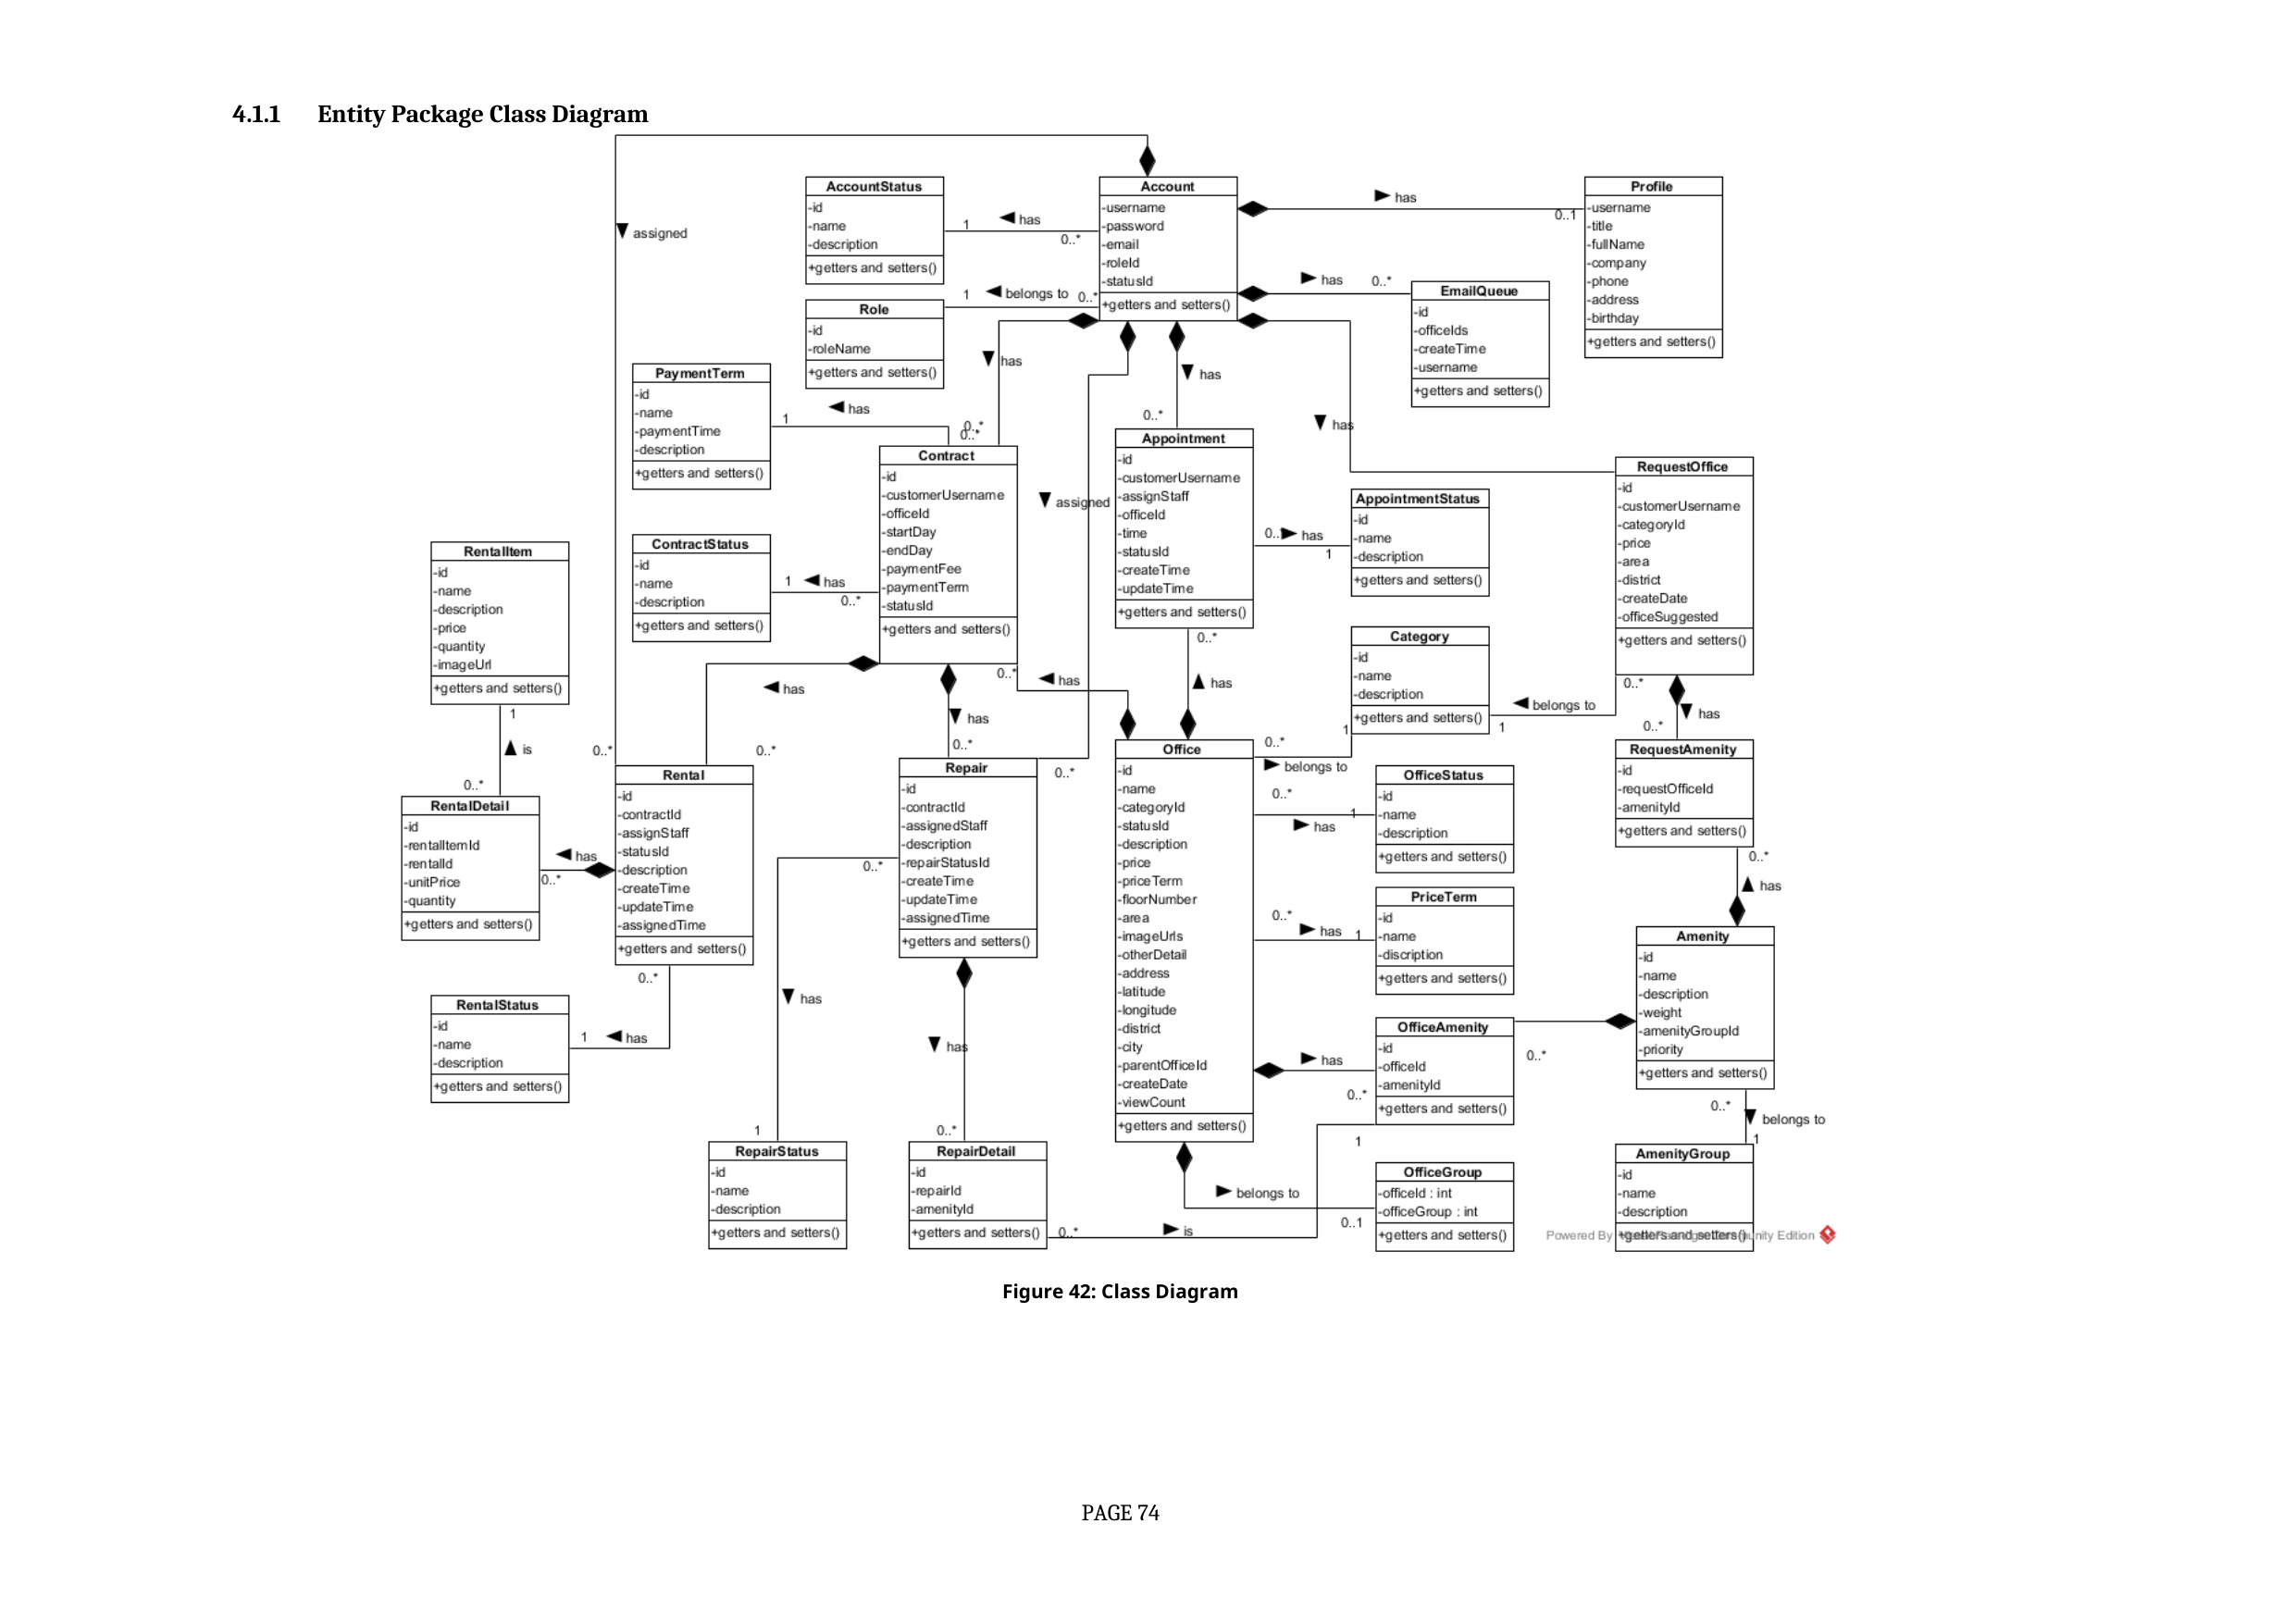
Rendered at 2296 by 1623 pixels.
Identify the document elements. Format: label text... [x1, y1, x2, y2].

picture [399, 132, 1843, 1256]
subtitle Entity Package Class Diagram [232, 100, 2131, 129]
